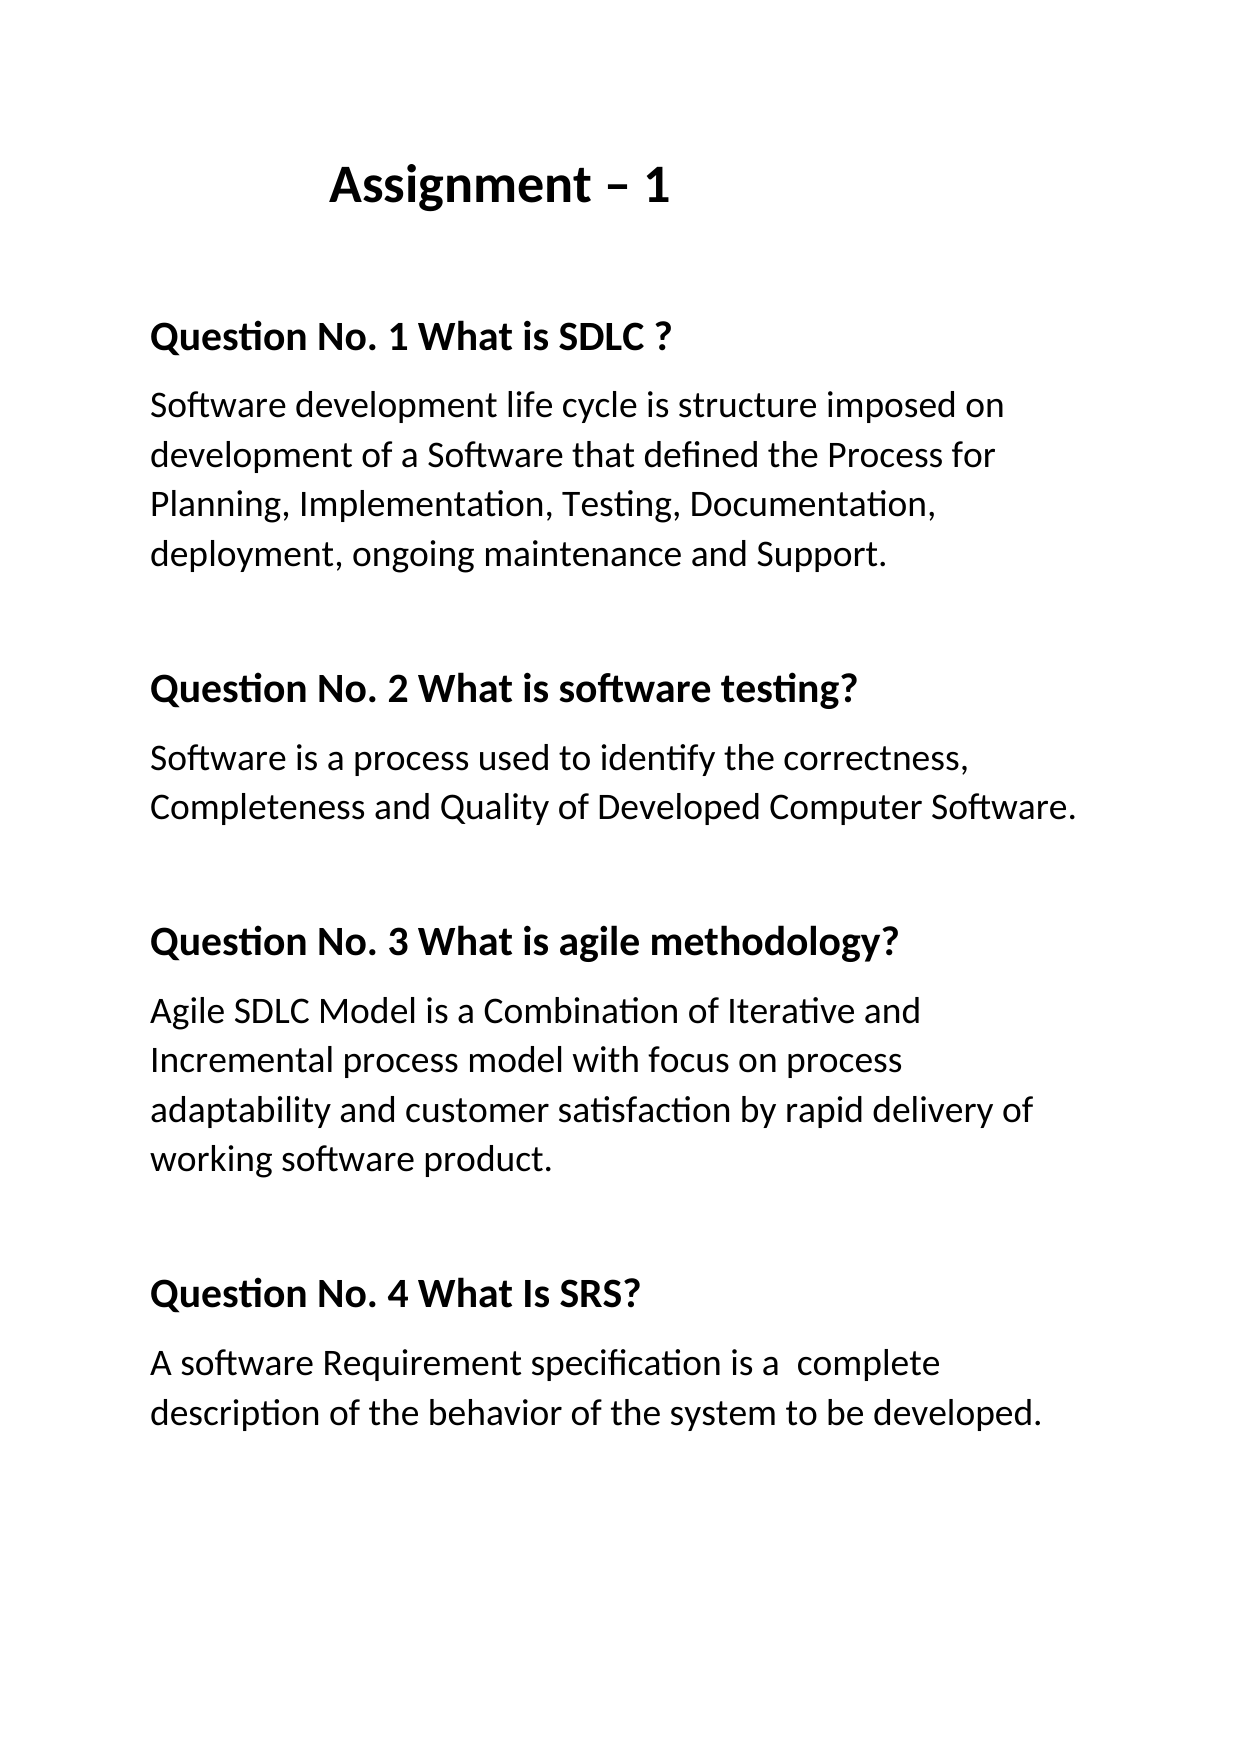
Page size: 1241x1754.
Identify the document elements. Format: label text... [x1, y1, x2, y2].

text Question No. 2 What is software testing? [150, 662, 1090, 713]
text Software is a process used to identify the correctness, Completeness and Quality of Developed Computer Software. [150, 733, 1090, 829]
text A software Requirement specification is a complete description of the behavior of the system to be developed. [150, 1339, 1090, 1434]
text Assignment – 1 [150, 150, 1090, 216]
text Agile SDLC Model is a Combination of Iterative and Incremental process model with focus on process adaptability and customer satisfaction by rapid delivery of working software product. [150, 987, 1090, 1181]
text Question No. 4 What Is SRS? [150, 1267, 1090, 1318]
text Question No. 1 What is SDLC ? [150, 309, 1090, 360]
text Question No. 3 What is agile methodology? [150, 915, 1090, 966]
text Software development life cycle is structure imposed on development of a Software that defined the Process for Planning, Implementation, Testing, Documentation, deployment, ongoing maintenance and Support. [150, 381, 1090, 575]
